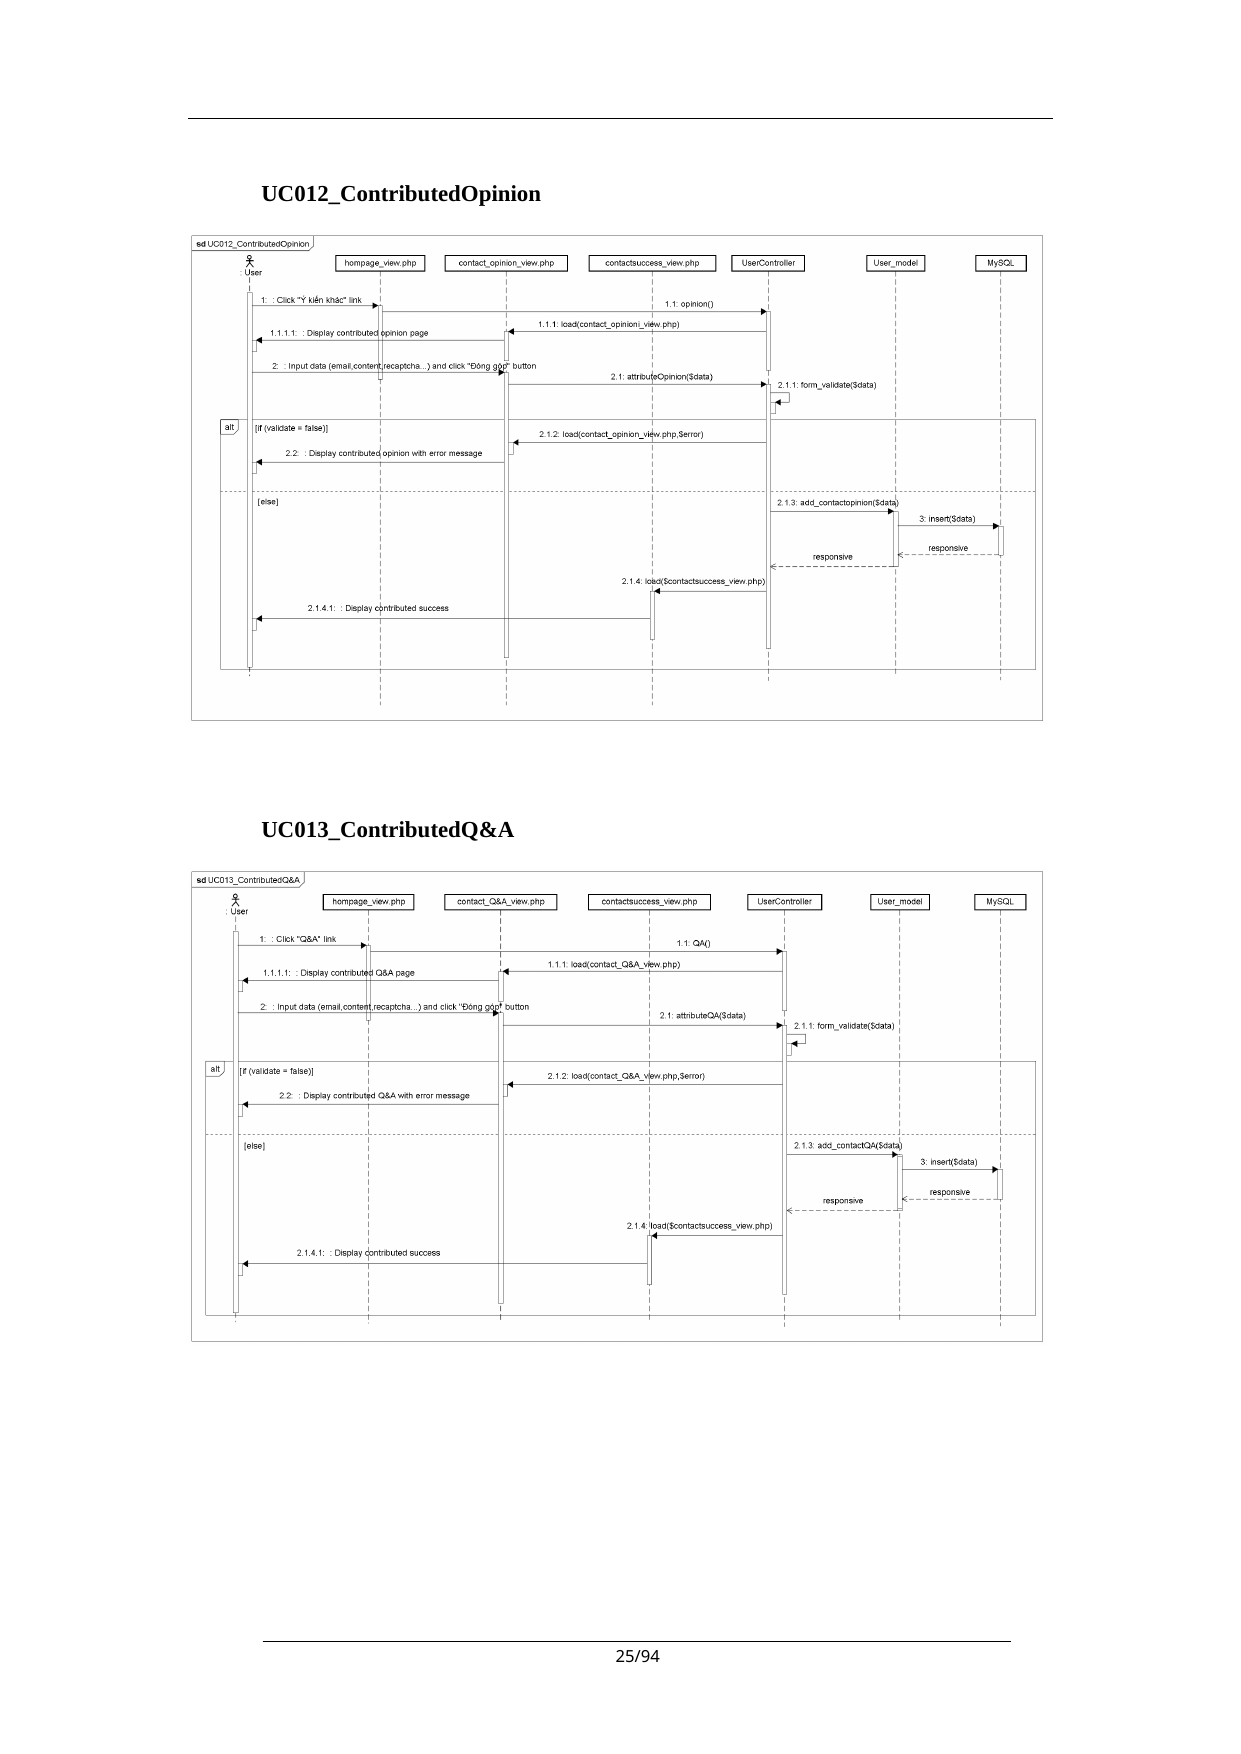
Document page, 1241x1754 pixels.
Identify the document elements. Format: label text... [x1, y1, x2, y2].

picture [187, 867, 1047, 1345]
picture [187, 232, 1047, 725]
subtitle UC012_ContributedOpinion [261, 180, 1053, 206]
subtitle UC013_ContributedQ&A [261, 816, 1053, 842]
